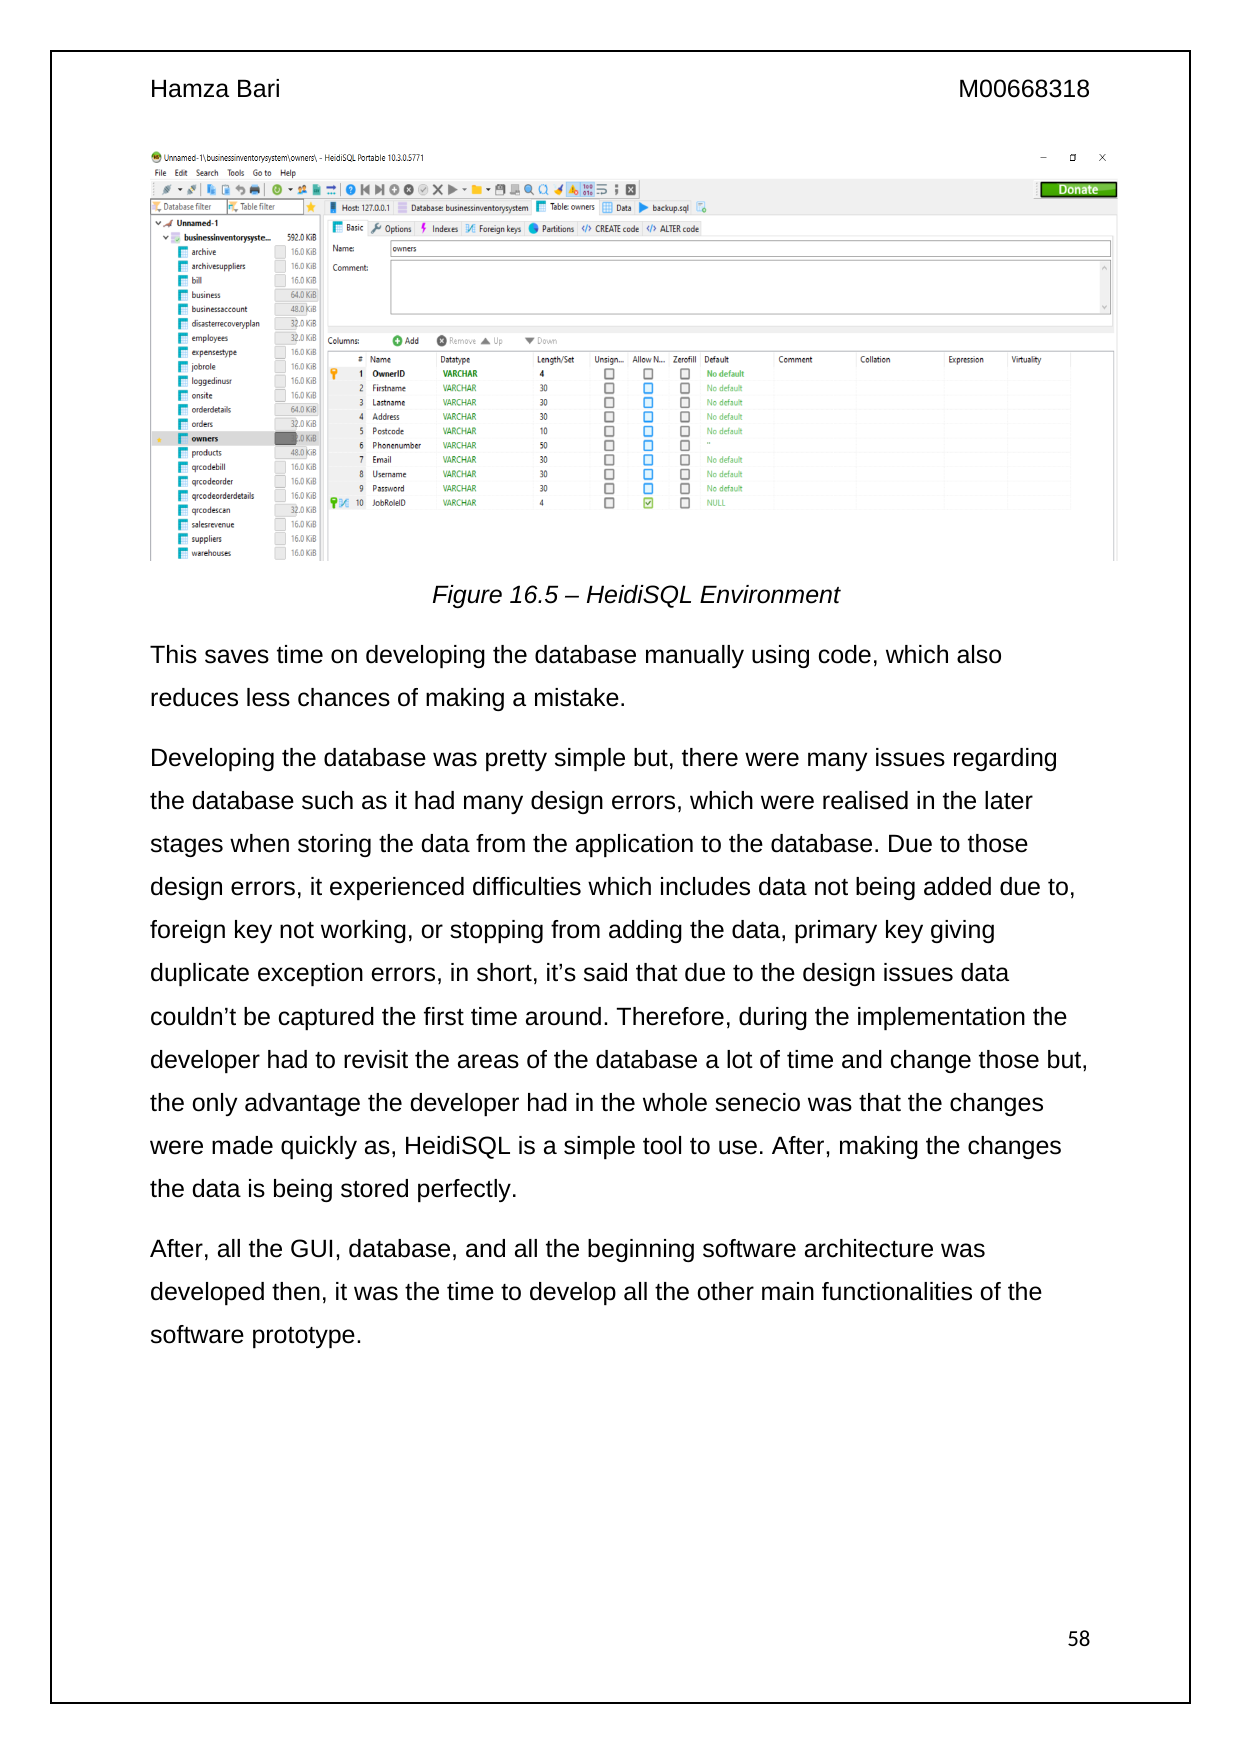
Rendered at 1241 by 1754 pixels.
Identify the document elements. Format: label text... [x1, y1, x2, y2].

text This saves time on developing the database manually using code, which also reduces less chances of making a mistake. [150, 640, 1090, 712]
text Figure 16.5 – HeidiSQL Environment [225, 580, 1090, 608]
picture [150, 150, 1118, 561]
text Developing the database was pretty simple but, there were many issues regarding the database such as it had many design errors, which were realised in the later stages when storing the data from the application to the database. Due to those design errors, it experienced difficulties which includes data not being added due to, foreign key not working, or stopping from adding the data, primary key giving duplicate exception errors, in short, it’s said that due to the design issues data couldn’t be captured the first time around. Therefore, during the implementation the developer had to revisit the areas of the database a lot of time and change those but, the only advantage the developer had in the whole senecio was that the changes were made quickly as, HeidiSQL is a simple tool to use. After, making the changes the data is being stored perfectly. [150, 743, 1090, 1203]
text After, all the GUI, database, and all the beginning software architecture was developed then, it was the time to develop all the other main functionalities of the software prototype. [150, 1234, 1090, 1349]
